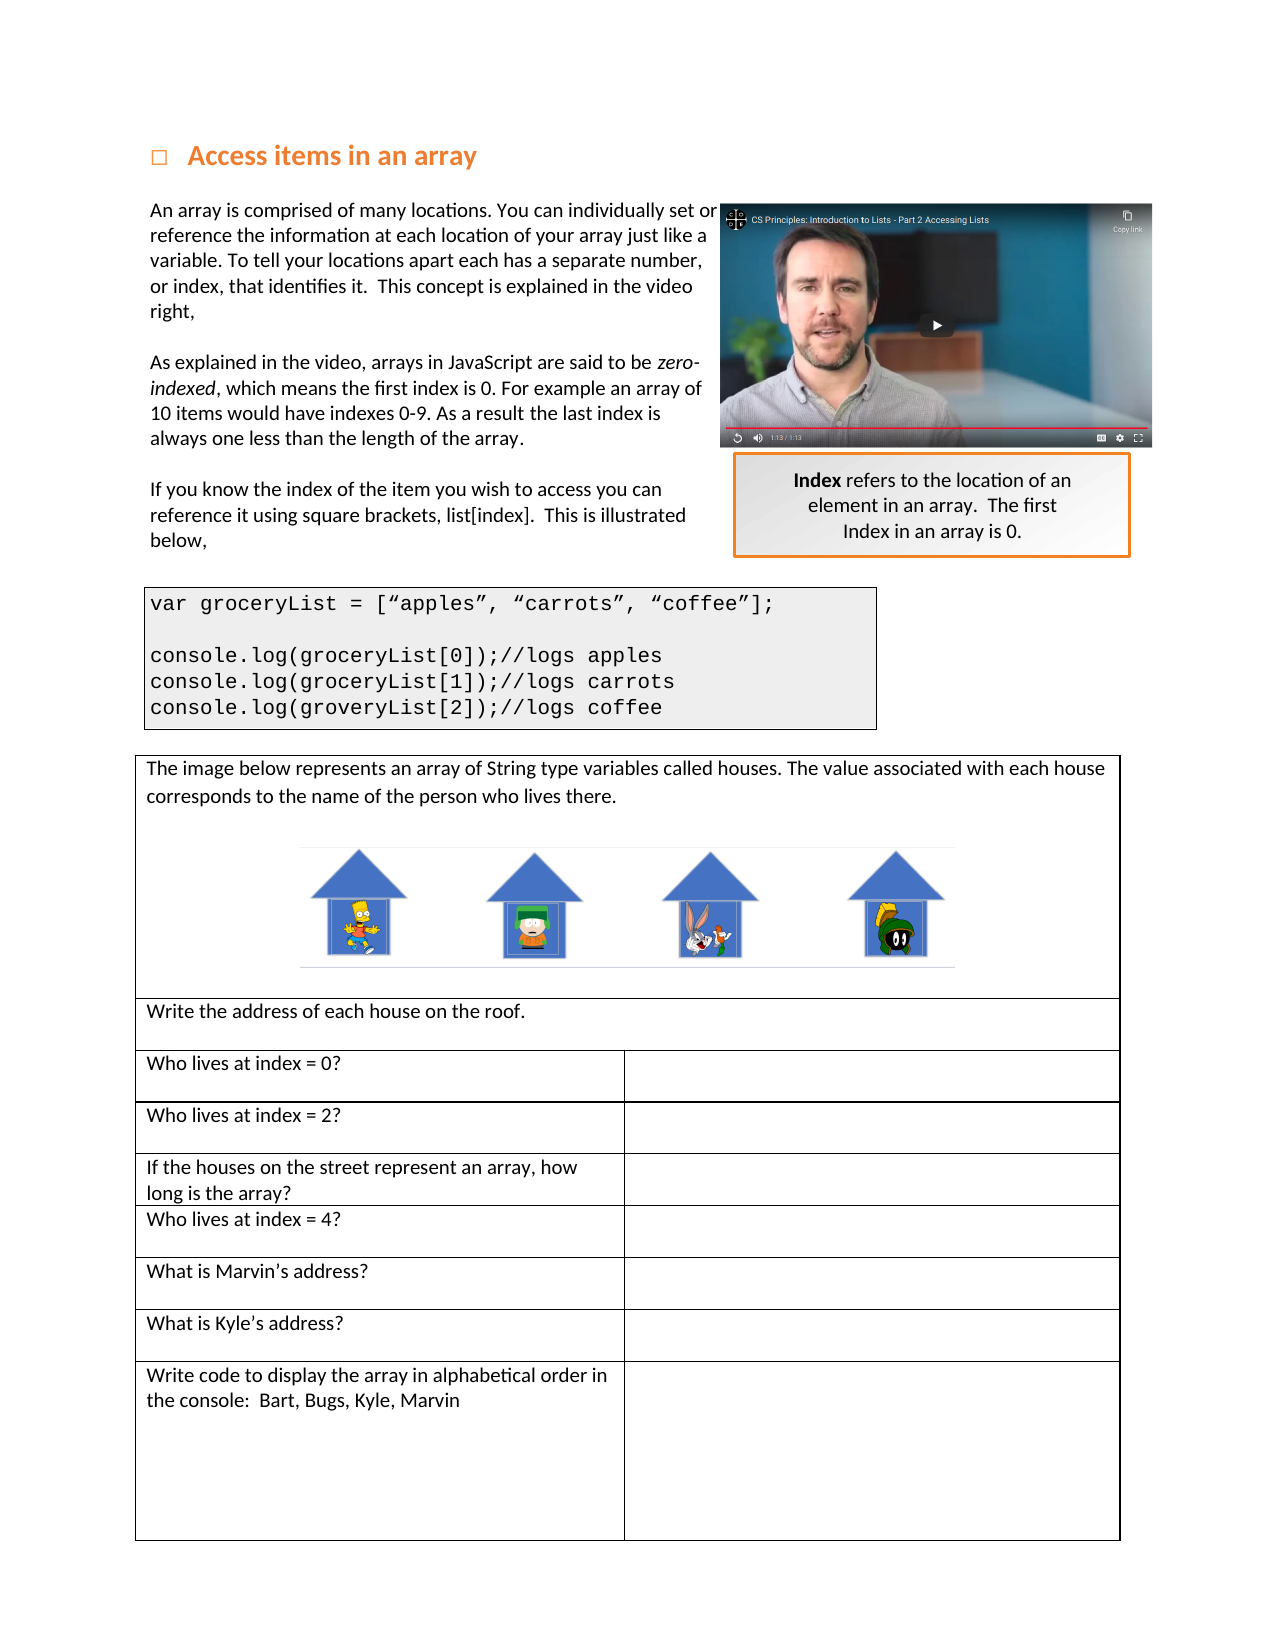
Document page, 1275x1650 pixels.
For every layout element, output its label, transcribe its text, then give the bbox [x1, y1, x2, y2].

table_header var groceryList = [“apples”, “carrots”, “coffee”]; console.log(groceryList[0]);//logs apples console.log(groceryList[1]);//logs carrots console.log(groveryList[2]);//logs coffee [145, 588, 876, 728]
table_cell [625, 1206, 1119, 1257]
table_cell Who lives at index = 0? [136, 1051, 624, 1101]
table_cell [625, 1154, 1119, 1205]
table_cell If the houses on the street represent an array, how long is the array? [136, 1154, 624, 1205]
table_cell What is Marvin’s address? [136, 1258, 624, 1309]
table_cell [625, 1258, 1119, 1309]
text As explained in the video, arrays in JavaScript are said to be zero-indexed, which means the first index is 0. For example an array of 10 items would have indexes 0-9. As a result the last index is always one less than the length of the array. [150, 349, 1125, 451]
picture [719, 200, 1153, 448]
list Access items in an array [150, 137, 1125, 173]
table_cell [625, 1103, 1119, 1153]
table_cell [625, 1310, 1119, 1361]
text An array is comprised of many locations. You can individually set or reference the information at each location of your array just like a variable. To tell your locations apart each has a separate number, or index, that identifies it. This concept is explained in the video right, [150, 197, 1125, 324]
text If you know the index of the item you wish to access you can reference it using square brackets, list[index]. This is illustrated below, [150, 476, 733, 553]
table_cell Write the address of each house on the roof. [136, 999, 1119, 1049]
table_cell Write code to display the array in alphabetical order in the console: Bart, Bugs, Kyle, Marvin [136, 1362, 624, 1540]
table_cell Who lives at index = 4? [136, 1206, 624, 1257]
table_cell [625, 1362, 1119, 1540]
table_cell What is Kyle’s address? [136, 1310, 624, 1361]
picture [300, 837, 955, 968]
table_header The image below represents an array of String type variables called houses. The value associated with each house corresponds to the name of the person who lives there. [136, 756, 1119, 998]
table_cell [625, 1051, 1119, 1101]
table_cell Who lives at index = 2? [136, 1103, 624, 1153]
